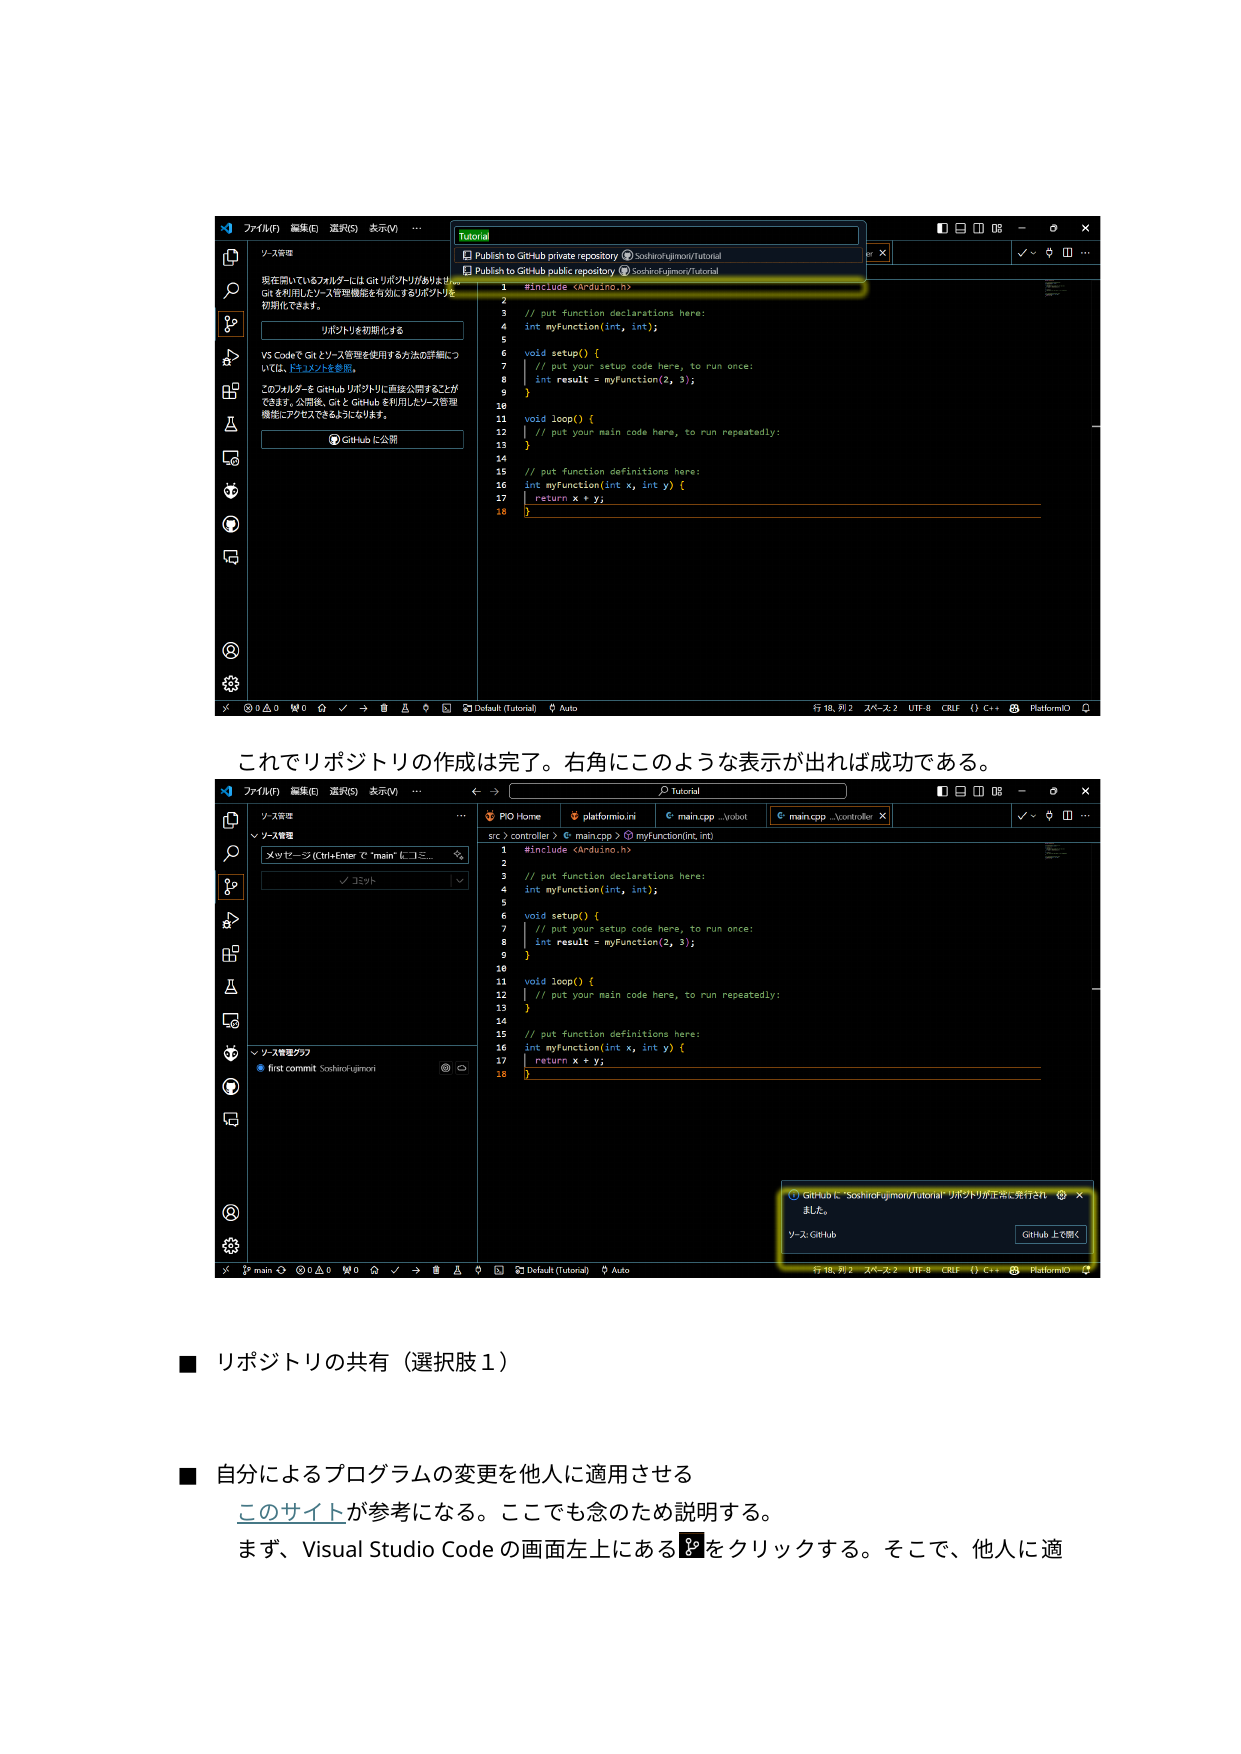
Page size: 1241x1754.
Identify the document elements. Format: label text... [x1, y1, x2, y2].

list これでリポジトリの作成は完了。右角にこのような表示が出れば成功である。 [215, 742, 1063, 779]
list このサイトが参考になる。ここでも念のため説明する。 [215, 1492, 1063, 1529]
list 自分によるプログラムの変更を他人に適用させる [177, 1454, 1063, 1492]
picture [679, 1532, 705, 1558]
list リポジトリの共有（選択肢１） [177, 1342, 1063, 1379]
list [215, 1529, 1063, 1567]
